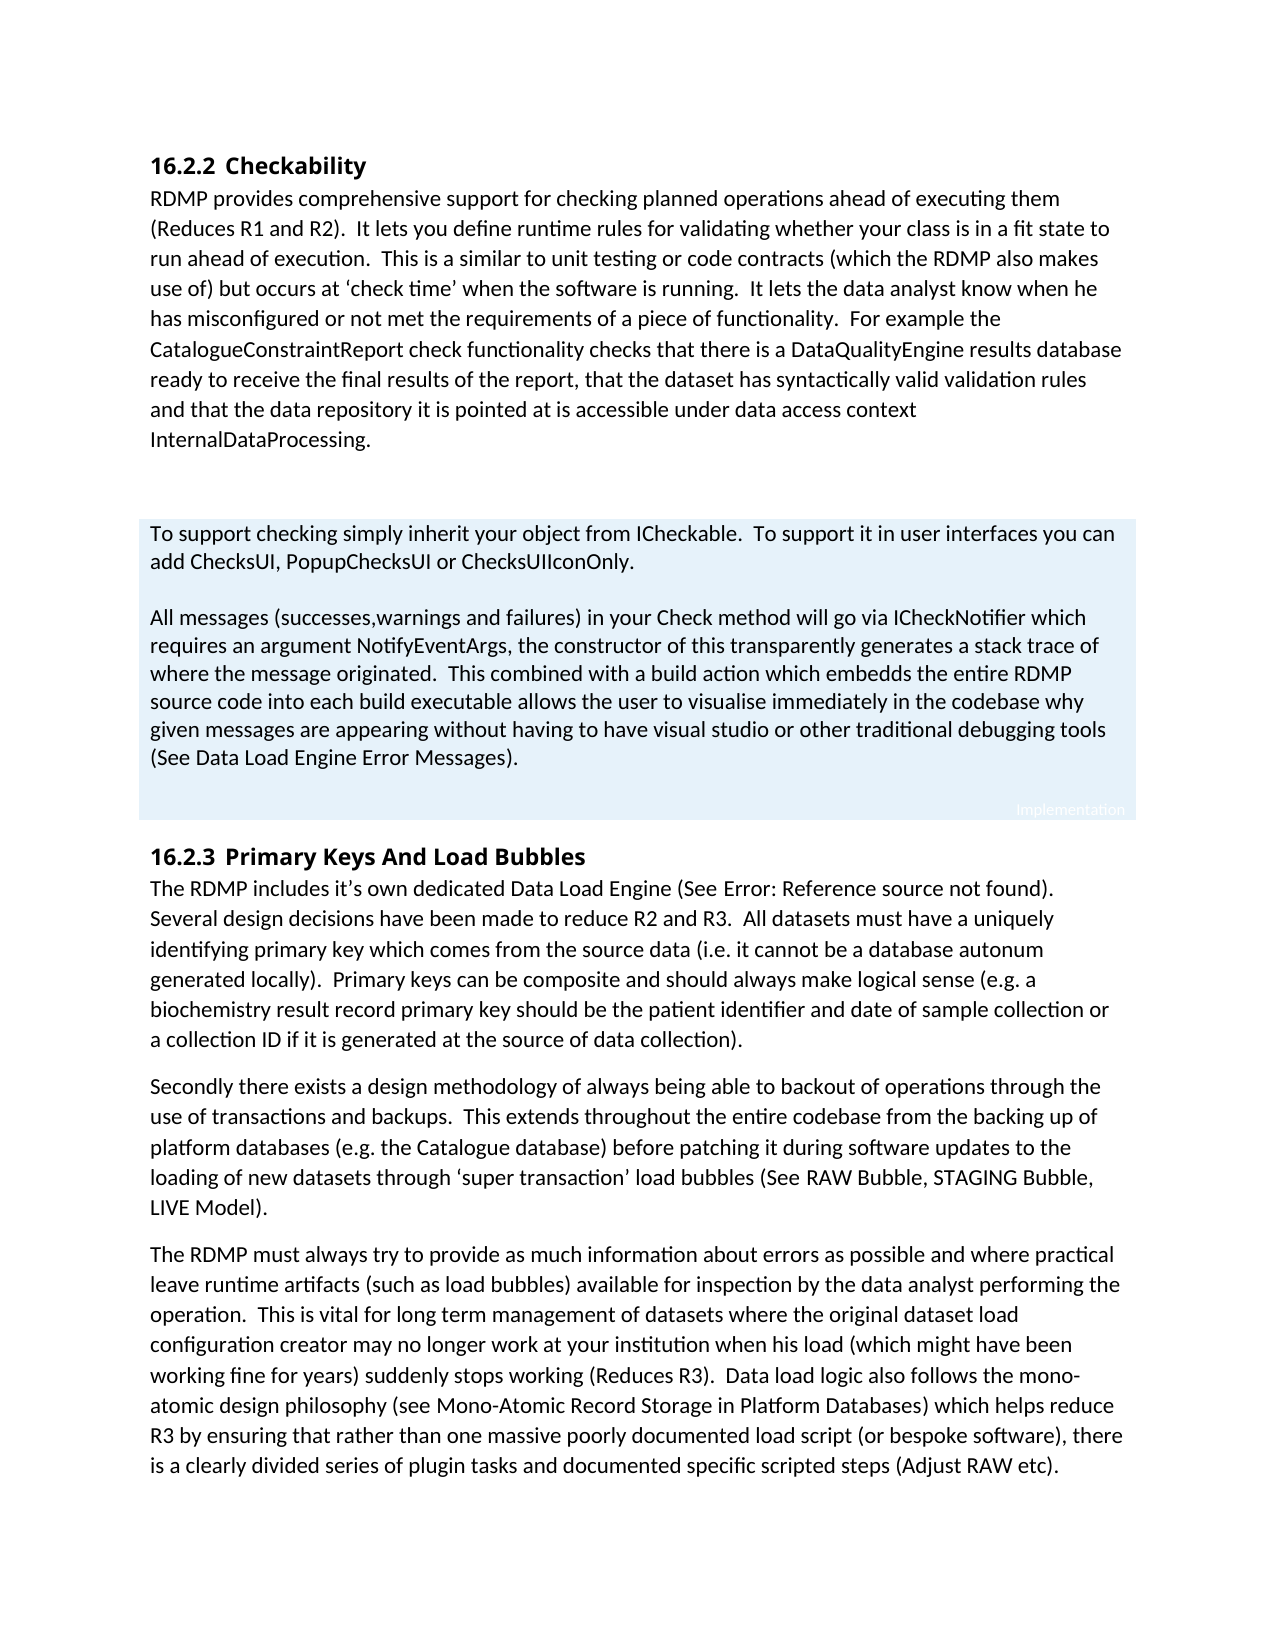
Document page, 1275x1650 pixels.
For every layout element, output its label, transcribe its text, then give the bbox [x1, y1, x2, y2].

subtitle Primary Keys And Load Bubbles [150, 841, 1125, 872]
subtitle Checkability [150, 150, 1125, 181]
table_header To support checking simply inherit your object from ICheckable. To support it in user interfaces you can add ChecksUI, PopupChecksUI or ChecksUIIconOnly. All messages (successes,warnings and failures) in your Check method will go via ICheckNotifier which requires an argument NotifyEventArgs, the constructor of this transparently generates a stack trace of where the message originated. This combined with a build action which embedds the entire RDMP source code into each build executable allows the user to visualise immediately in the codebase why given messages are appearing without having to have visual studio or other traditional debugging tools (See Data Load Engine Error Messages). Implementation [139, 519, 1136, 820]
text The RDMP must always try to provide as much information about errors as possible and where practical leave runtime artifacts (such as load bubbles) available for inspection by the data analyst performing the operation. This is vital for long term management of datasets where the original dataset load configuration creator may no longer work at your institution when his load (which might have been working fine for years) suddenly stops working (Reduces R3). Data load logic also follows the mono-atomic design philosophy (see Mono-Atomic Record Storage in Platform Databases) which helps reduce R3 by ensuring that rather than one massive poorly documented load script (or bespoke software), there is a clearly divided series of plugin tasks and documented specific scripted steps (Adjust RAW etc). [150, 1240, 1125, 1479]
text Secondly there exists a design methodology of always being able to backout of operations through the use of transactions and backups. This extends throughout the entire codebase from the backing up of platform databases (e.g. the Catalogue database) before patching it during software updates to the loading of new datasets through ‘super transaction’ load bubbles (See RAW Bubble, STAGING Bubble, LIVE Model). [150, 1072, 1125, 1221]
text RDMP provides comprehensive support for checking planned operations ahead of executing them (Reduces R1 and R2). It lets you define runtime rules for validating whether your class is in a fit state to run ahead of execution. This is a similar to unit testing or code contracts (which the RDMP also makes use of) but occurs at ‘check time’ when the software is running. It lets the data analyst know when he has misconfigured or not met the requirements of a piece of functionality. For example the CatalogueConstraintReport check functionality checks that there is a DataQualityEngine results database ready to receive the final results of the report, that the dataset has syntactically valid validation rules and that the data repository it is pointed at is accessible under data access context InternalDataProcessing. [150, 184, 1125, 453]
